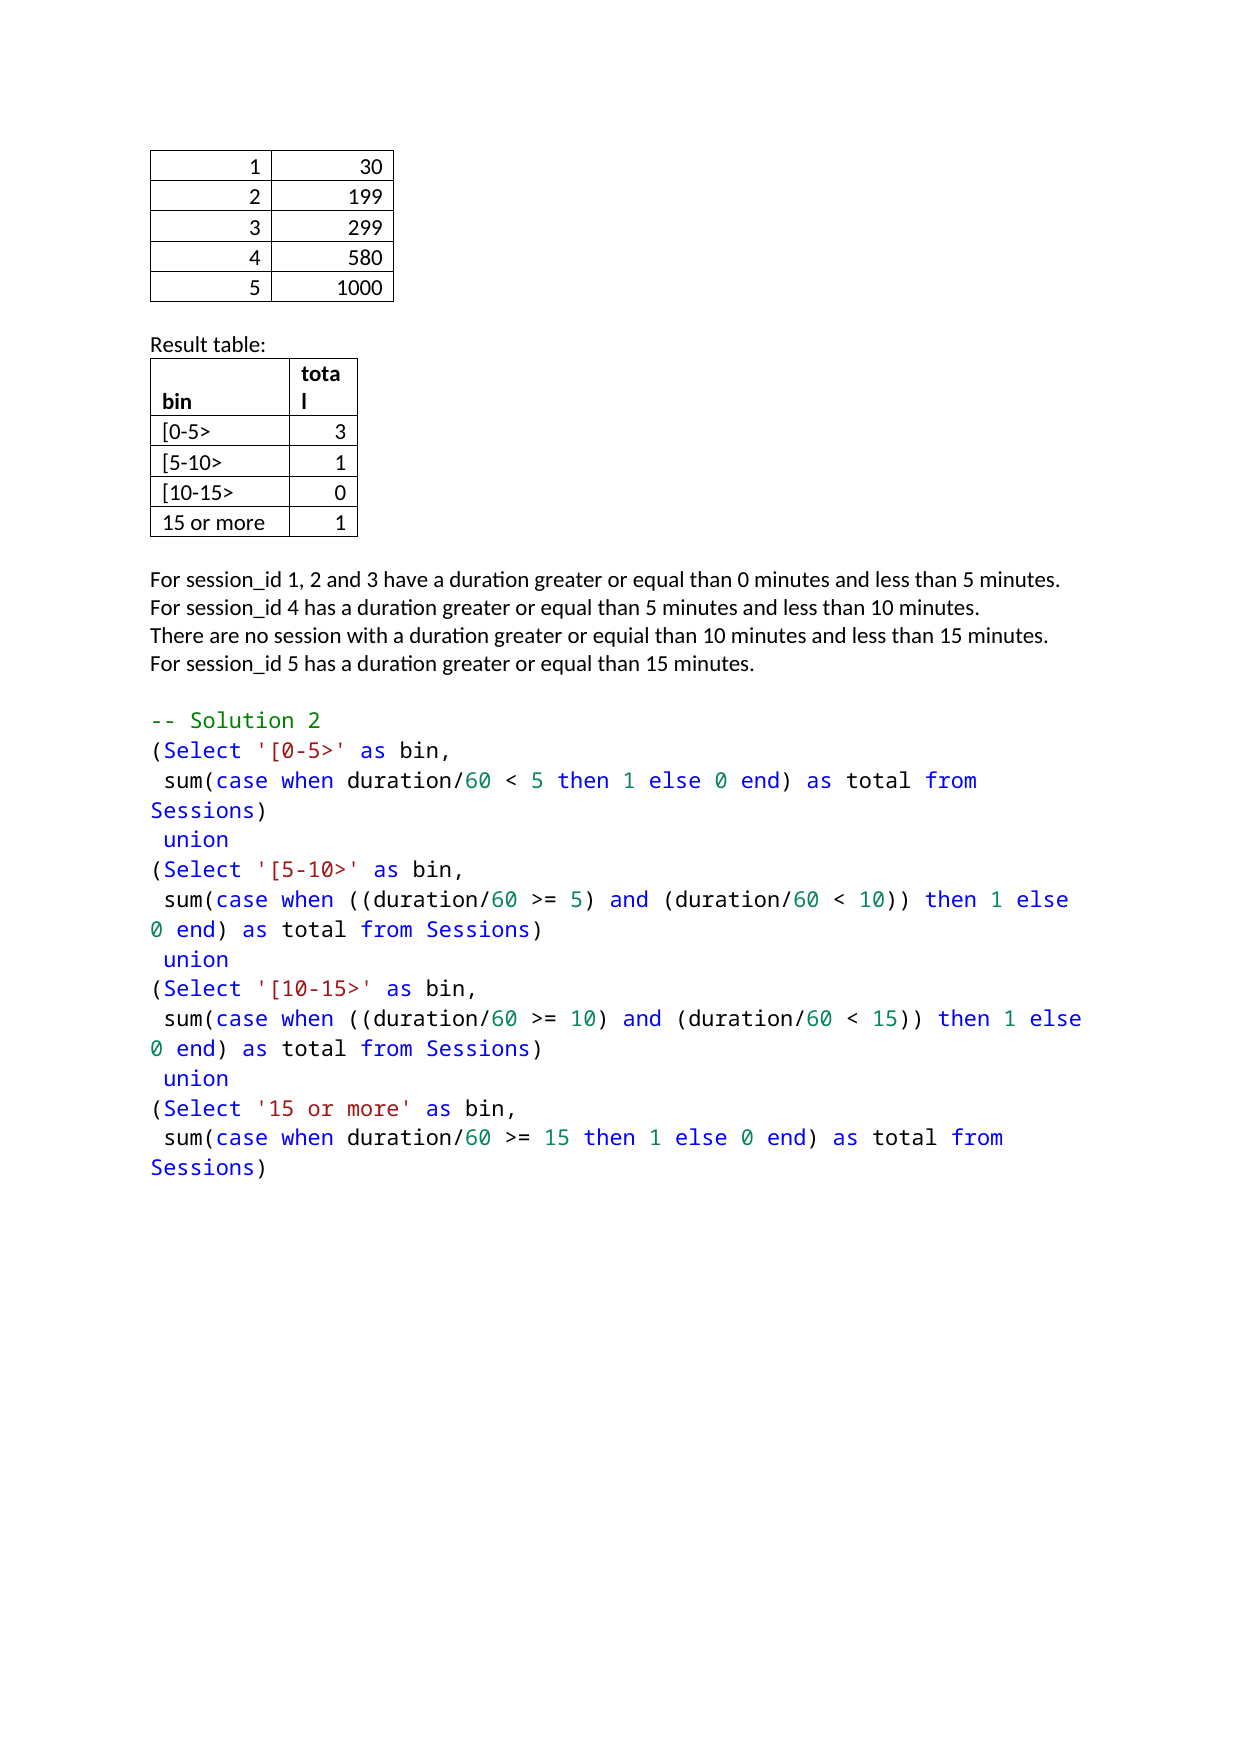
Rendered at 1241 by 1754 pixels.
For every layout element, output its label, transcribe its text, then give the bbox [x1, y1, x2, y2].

table_cell 15 or more [151, 507, 289, 536]
text union [150, 824, 1090, 854]
table_cell 4 [151, 242, 271, 271]
text sum(case when duration/60 < 5 then 1 else 0 end) as total from Sessions) [150, 765, 1090, 824]
text (Select '[10-15>' as bin, [150, 973, 1090, 1003]
table_cell [5-10> [151, 446, 289, 476]
text sum(case when ((duration/60 >= 10) and (duration/60 < 15)) then 1 else 0 end) as total from Sessions) [150, 1003, 1090, 1063]
table_cell 580 [272, 242, 393, 271]
table_cell 3 [290, 416, 357, 445]
table_cell 299 [272, 211, 393, 241]
text sum(case when duration/60 >= 15 then 1 else 0 end) as total from Sessions) [150, 1122, 1090, 1182]
table_cell 1 [290, 446, 357, 476]
table_cell 30 [272, 151, 393, 180]
text sum(case when ((duration/60 >= 5) and (duration/60 < 10)) then 1 else 0 end) as total from Sessions) [150, 884, 1090, 943]
text For session_id 1, 2 and 3 have a duration greater or equal than 0 minutes and less than 5 minutes. [150, 565, 1090, 593]
text There are no session with a duration greater or equial than 10 minutes and less than 15 minutes. [150, 621, 1090, 649]
text For session_id 5 has a duration greater or equal than 15 minutes. [150, 649, 1090, 677]
table_cell 0 [290, 477, 357, 506]
table_header total [290, 359, 357, 415]
table_cell 2 [151, 181, 271, 210]
table_cell 5 [151, 272, 271, 301]
table_cell [0-5> [151, 416, 289, 445]
table_cell 1 [290, 507, 357, 536]
text union [150, 943, 1090, 973]
text (Select '[0-5>' as bin, [150, 735, 1090, 765]
table_cell 1 [151, 151, 271, 180]
text (Select '[5-10>' as bin, [150, 854, 1090, 884]
table_cell 1000 [272, 272, 393, 301]
text -- Solution 2 [150, 705, 1090, 735]
table_header bin [151, 359, 289, 415]
table_cell 3 [151, 211, 271, 241]
text Result table: [150, 330, 1090, 358]
table_cell [10-15> [151, 477, 289, 506]
text (Select '15 or more' as bin, [150, 1092, 1090, 1122]
text union [150, 1063, 1090, 1092]
text For session_id 4 has a duration greater or equal than 5 minutes and less than 10 minutes. [150, 593, 1090, 621]
table_cell 199 [272, 181, 393, 210]
